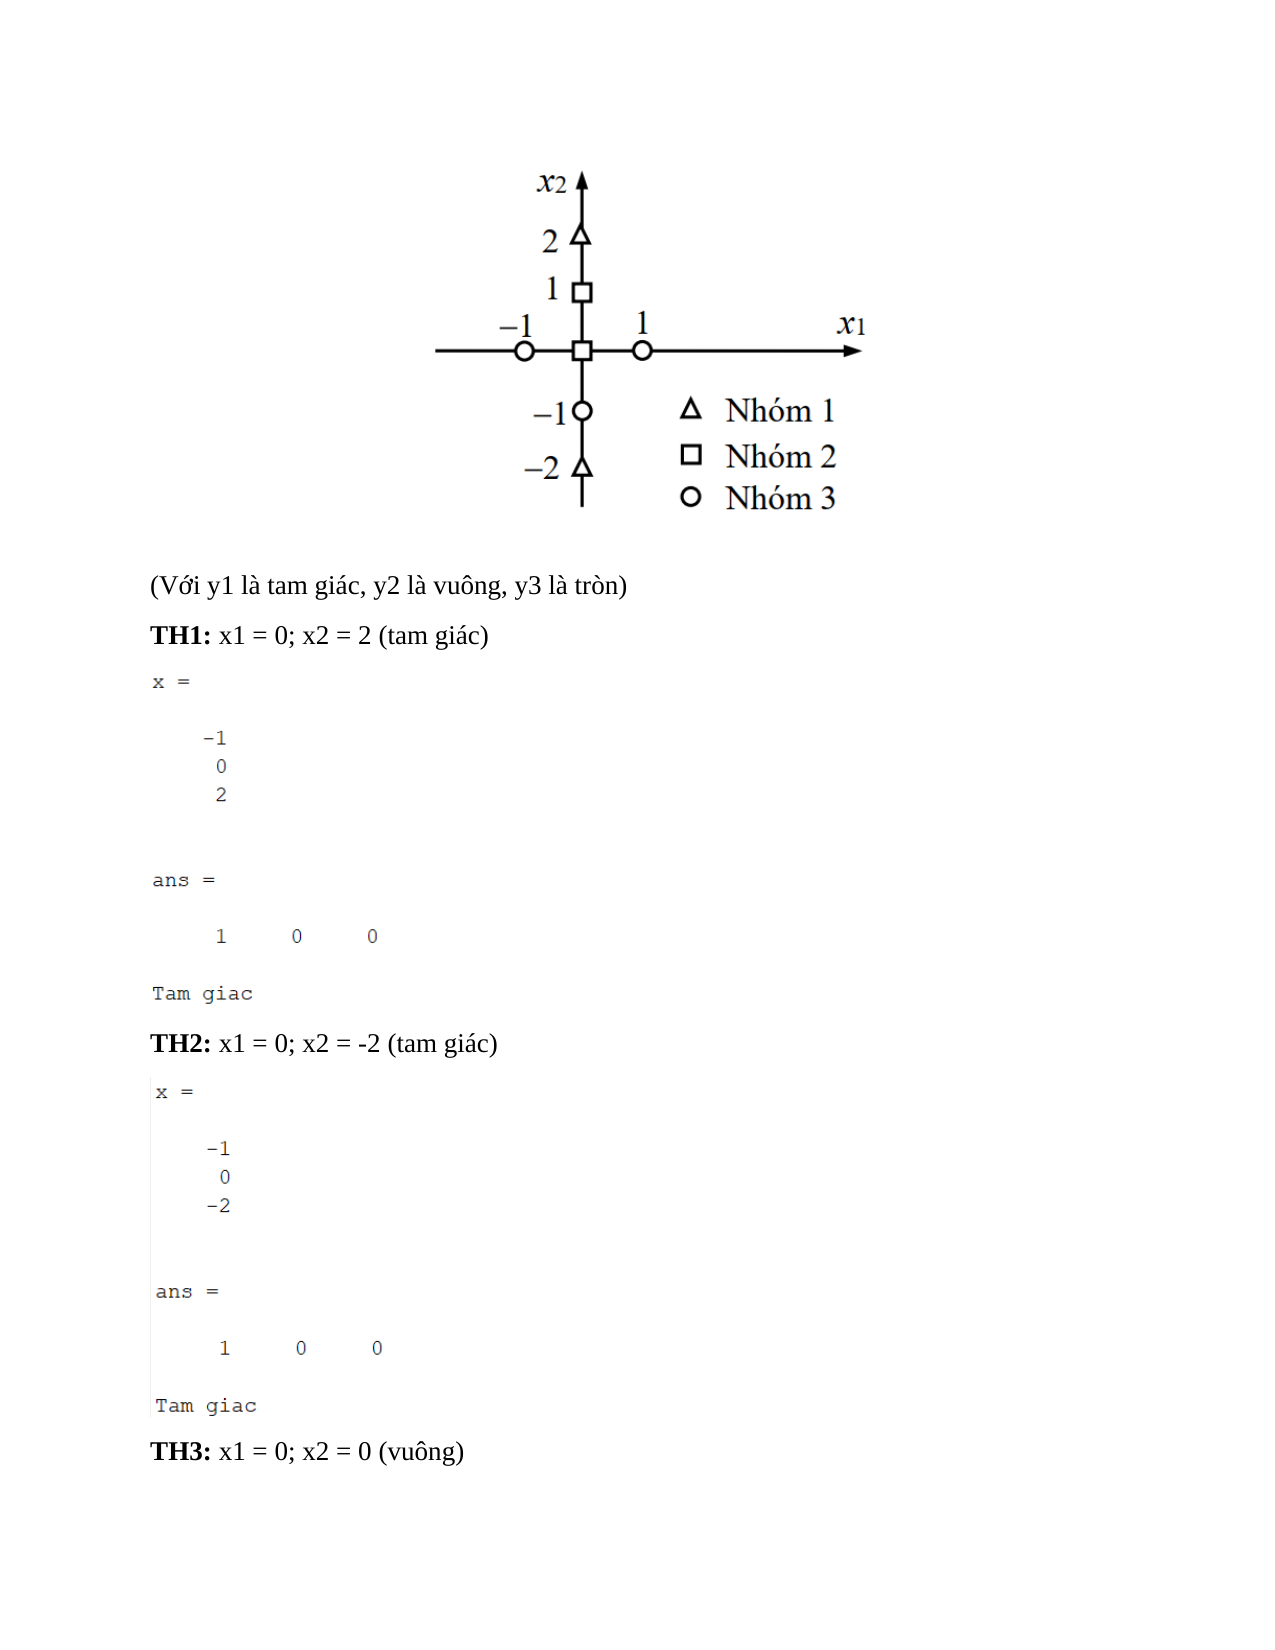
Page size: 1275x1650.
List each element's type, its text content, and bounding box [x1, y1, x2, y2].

text TH2: x1 = 0; x2 = -2 (tam giác) [150, 1027, 1125, 1058]
text TH1: x1 = 0; x2 = 2 (tam giác) [150, 619, 1125, 650]
text (Với y1 là tam giác, y2 là vuông, y3 là tròn) [150, 569, 1125, 600]
picture [150, 1077, 392, 1417]
picture [150, 669, 384, 1009]
text TH3: x1 = 0; x2 = 0 (vuông) [150, 1435, 1125, 1467]
picture [380, 150, 895, 550]
